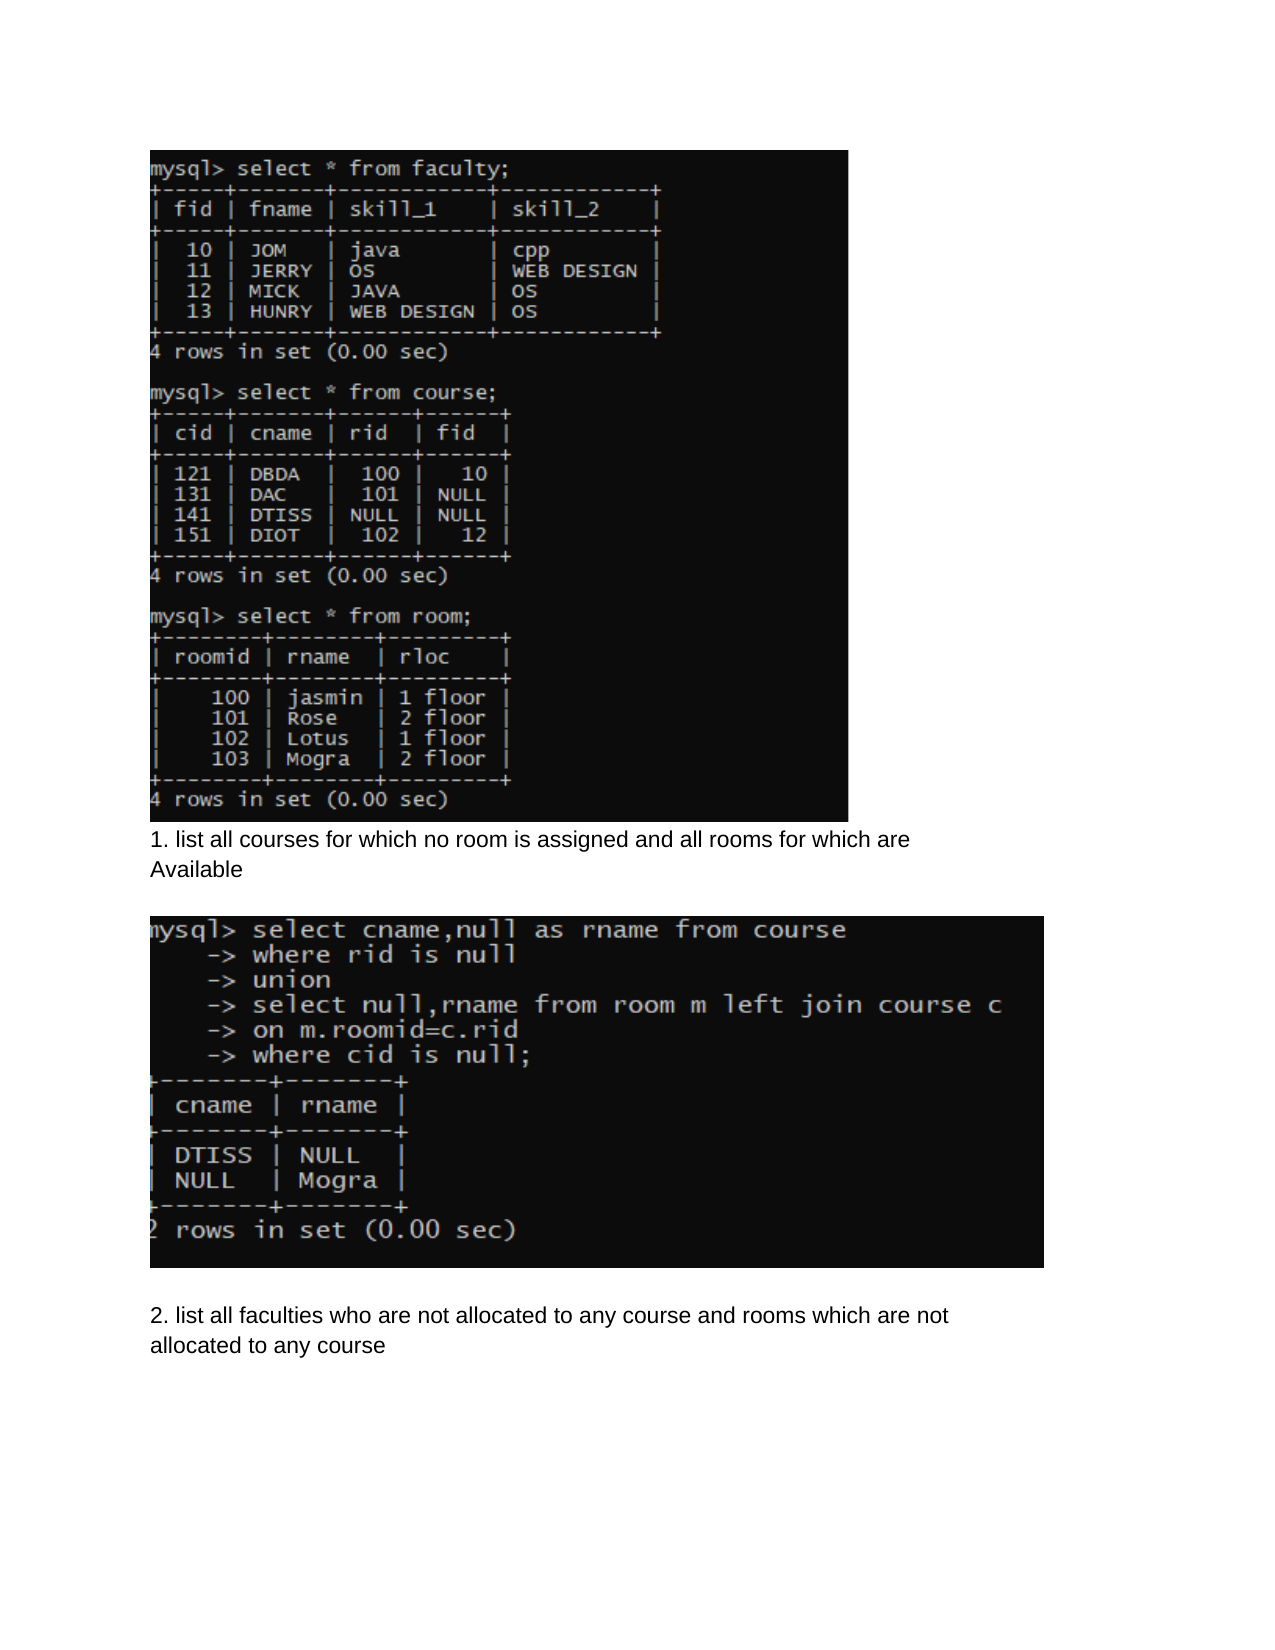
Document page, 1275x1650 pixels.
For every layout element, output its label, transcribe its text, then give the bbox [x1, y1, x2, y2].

text Available [150, 856, 1125, 882]
picture [150, 916, 1044, 1268]
text 1. list all courses for which no room is assigned and all rooms for which are [150, 826, 1125, 852]
picture [150, 150, 849, 822]
text allocated to any course [150, 1332, 1125, 1358]
text 2. list all faculties who are not allocated to any course and rooms which are not [150, 1302, 1125, 1328]
